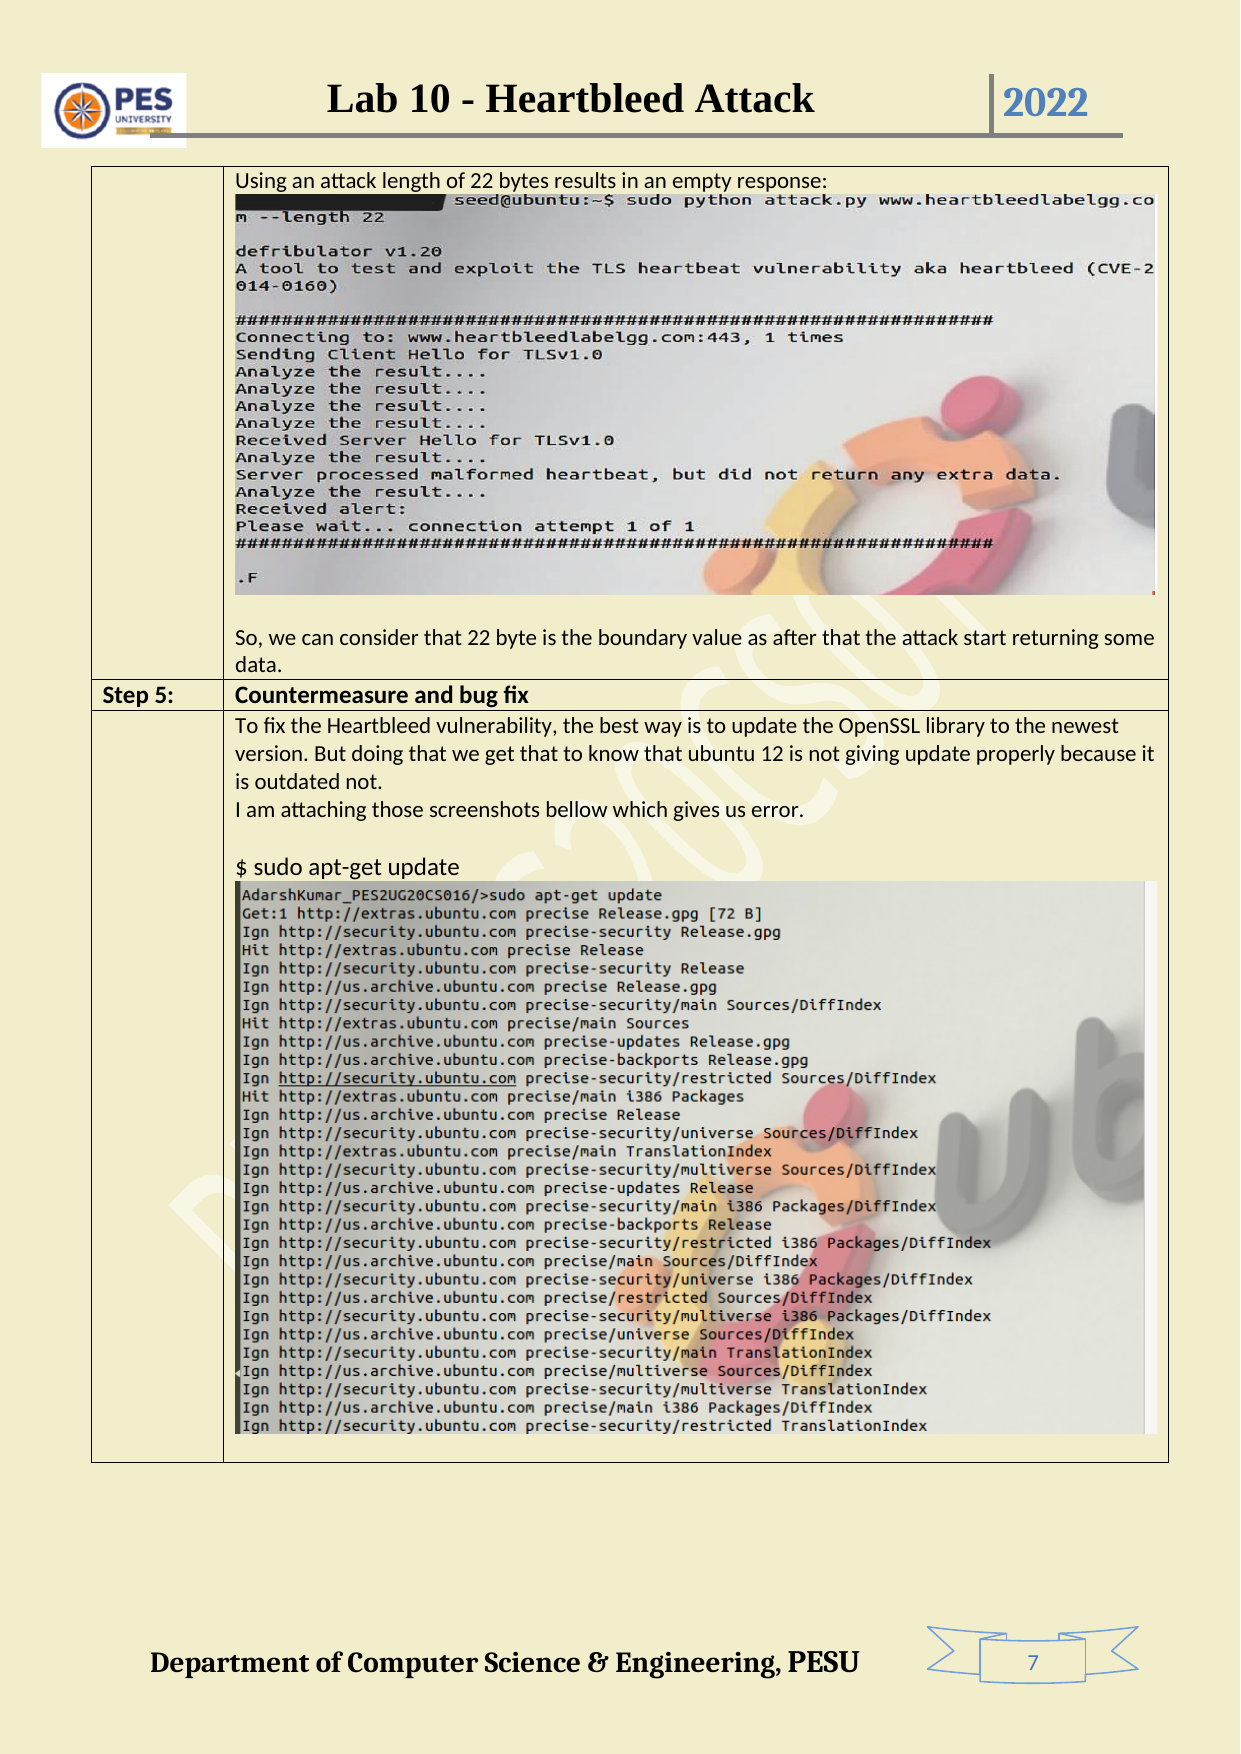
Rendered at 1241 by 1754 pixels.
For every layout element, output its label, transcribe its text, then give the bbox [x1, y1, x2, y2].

picture [41, 73, 187, 148]
picture [235, 881, 1158, 1434]
table_cell [92, 167, 223, 679]
table_cell Countermeasure and bug fix [224, 680, 1168, 710]
table_cell [92, 711, 223, 1462]
picture [235, 194, 1158, 595]
table_cell Step 5: [92, 680, 223, 710]
